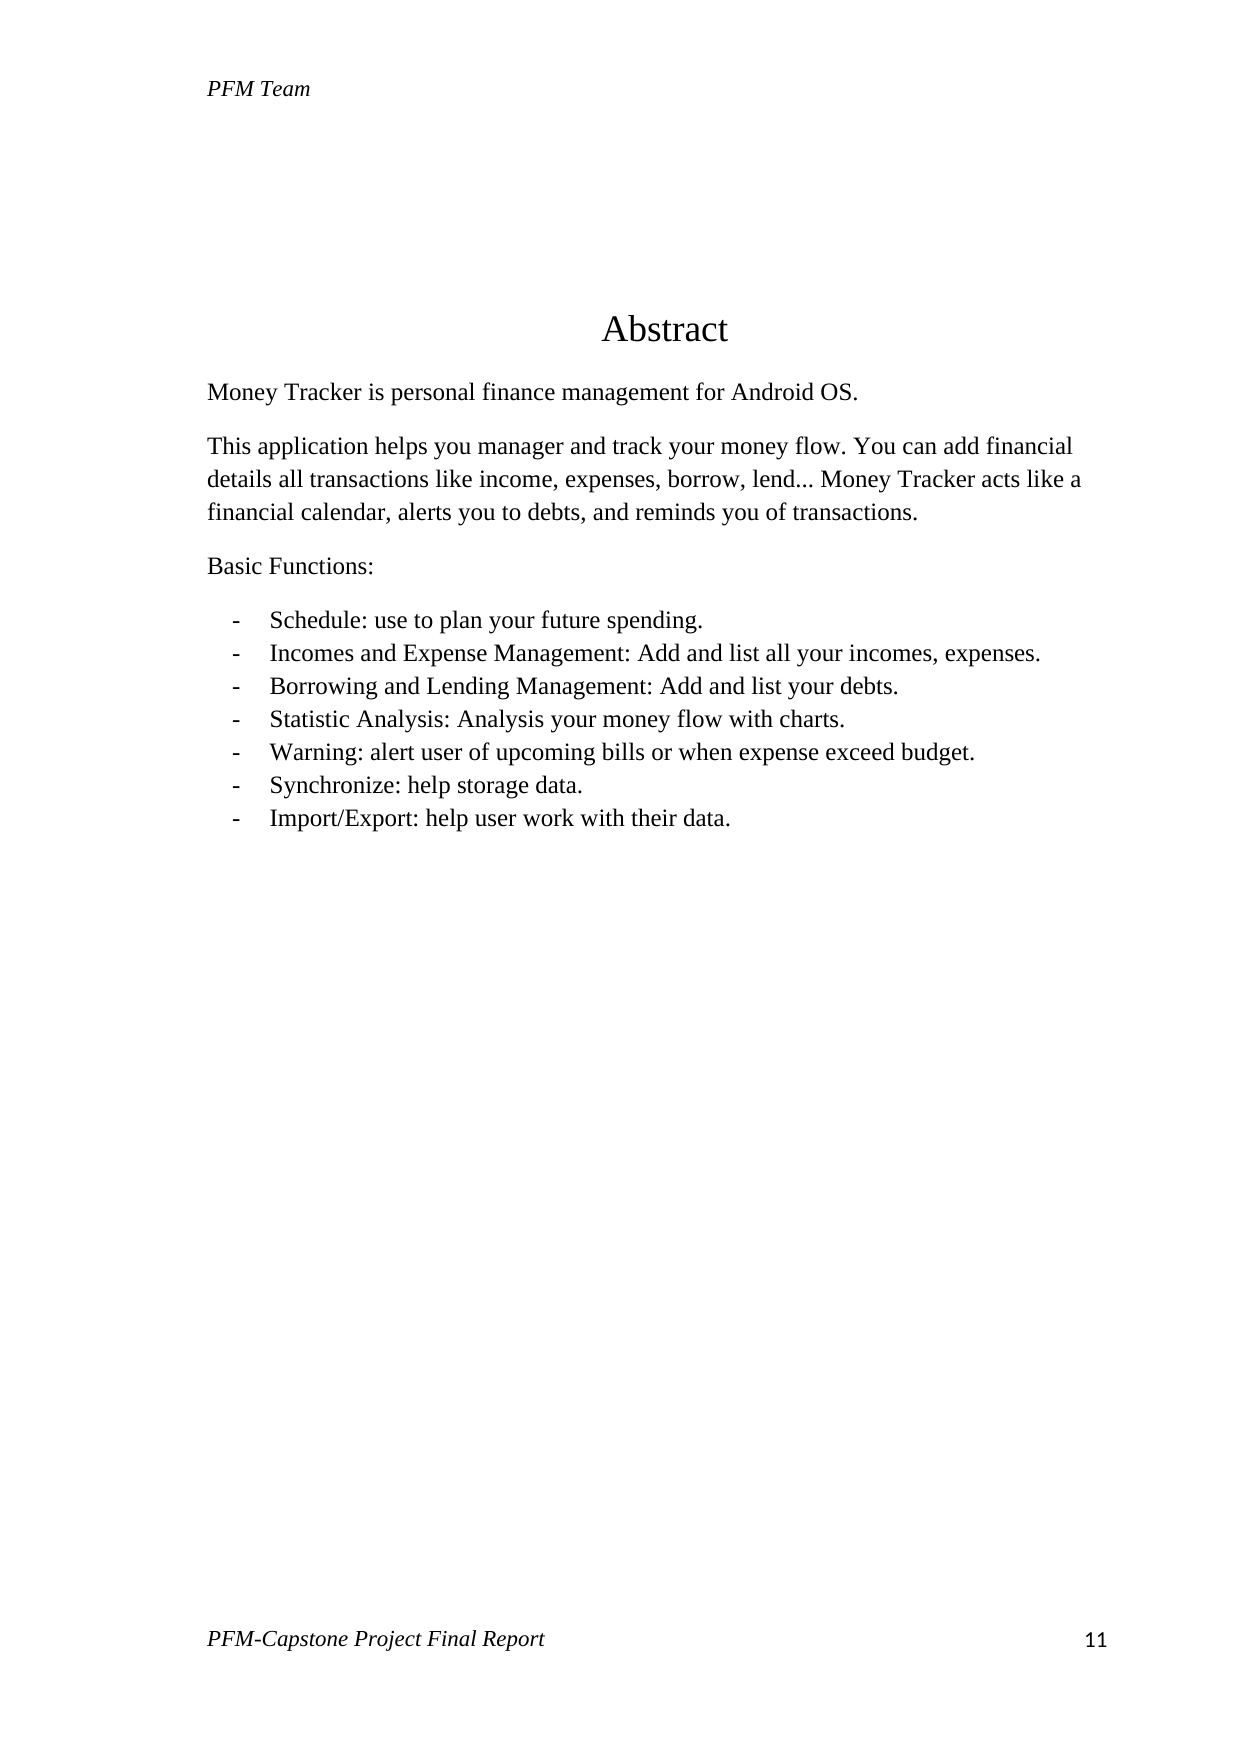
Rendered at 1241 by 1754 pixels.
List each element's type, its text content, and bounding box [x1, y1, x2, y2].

list Incomes and Expense Management: Add and list all your incomes, expenses. [232, 638, 1122, 667]
list Schedule: use to plan your future spending. [232, 605, 1122, 633]
list Statistic Analysis: Analysis your money flow with charts. [232, 704, 1122, 733]
list Borrowing and Lending Management: Add and list your debts. [232, 671, 1122, 699]
text Money Tracker is personal finance management for Android OS. [207, 377, 1122, 406]
list Synchronize: help storage data. [232, 770, 1122, 799]
text Basic Functions: [207, 551, 1122, 580]
list Import/Export: help user work with their data. [232, 803, 1122, 832]
list Warning: alert user of upcoming bills or when expense exceed budget. [232, 737, 1122, 766]
text Abstract [207, 307, 1122, 350]
text This application helps you manager and track your money flow. You can add financial details all transactions like income, expenses, borrow, lend... Money Tracker acts like a financial calendar, alerts you to debts, and reminds you of transactions. [207, 431, 1122, 526]
